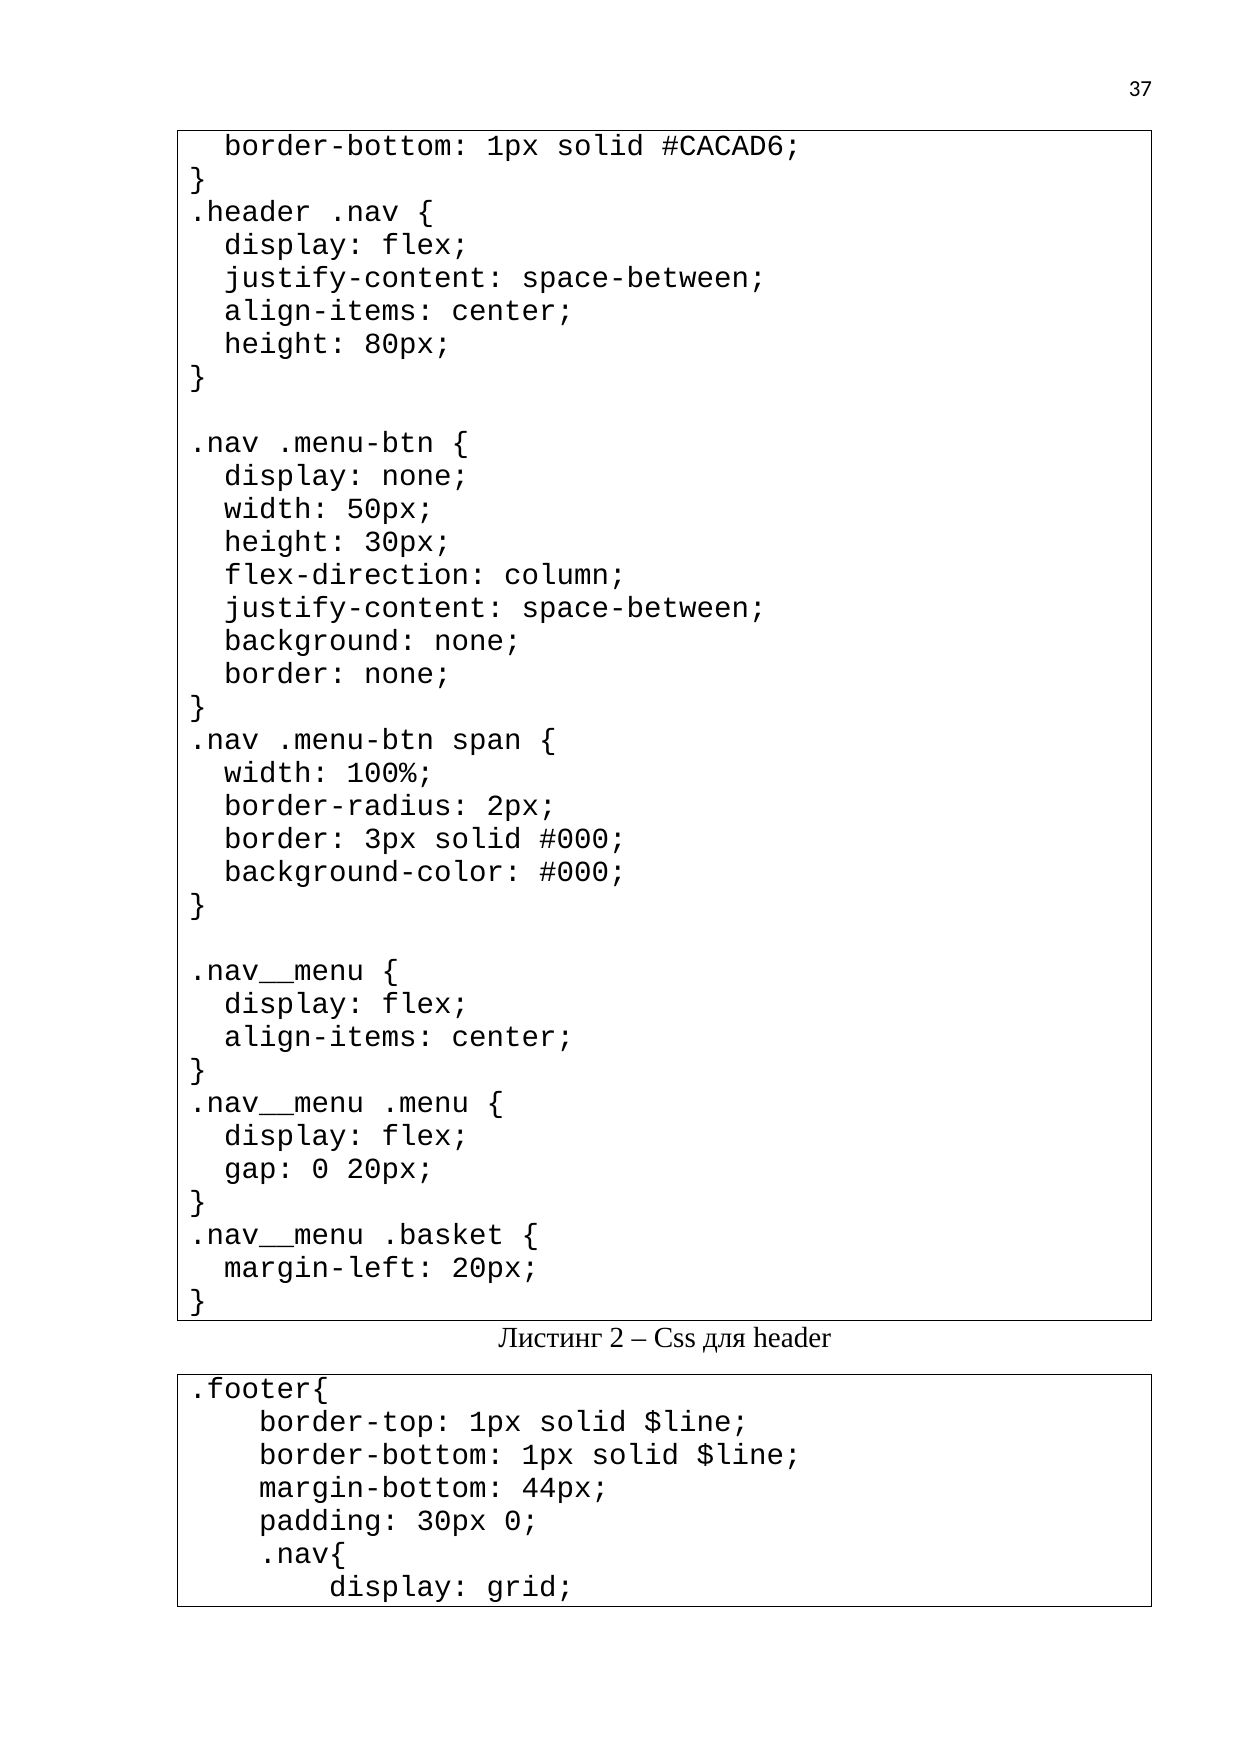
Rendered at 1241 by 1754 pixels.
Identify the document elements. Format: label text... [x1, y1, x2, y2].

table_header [178, 131, 1151, 1319]
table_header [178, 1375, 1151, 1606]
text Листинг 2 – Css для header [177, 1321, 1152, 1354]
